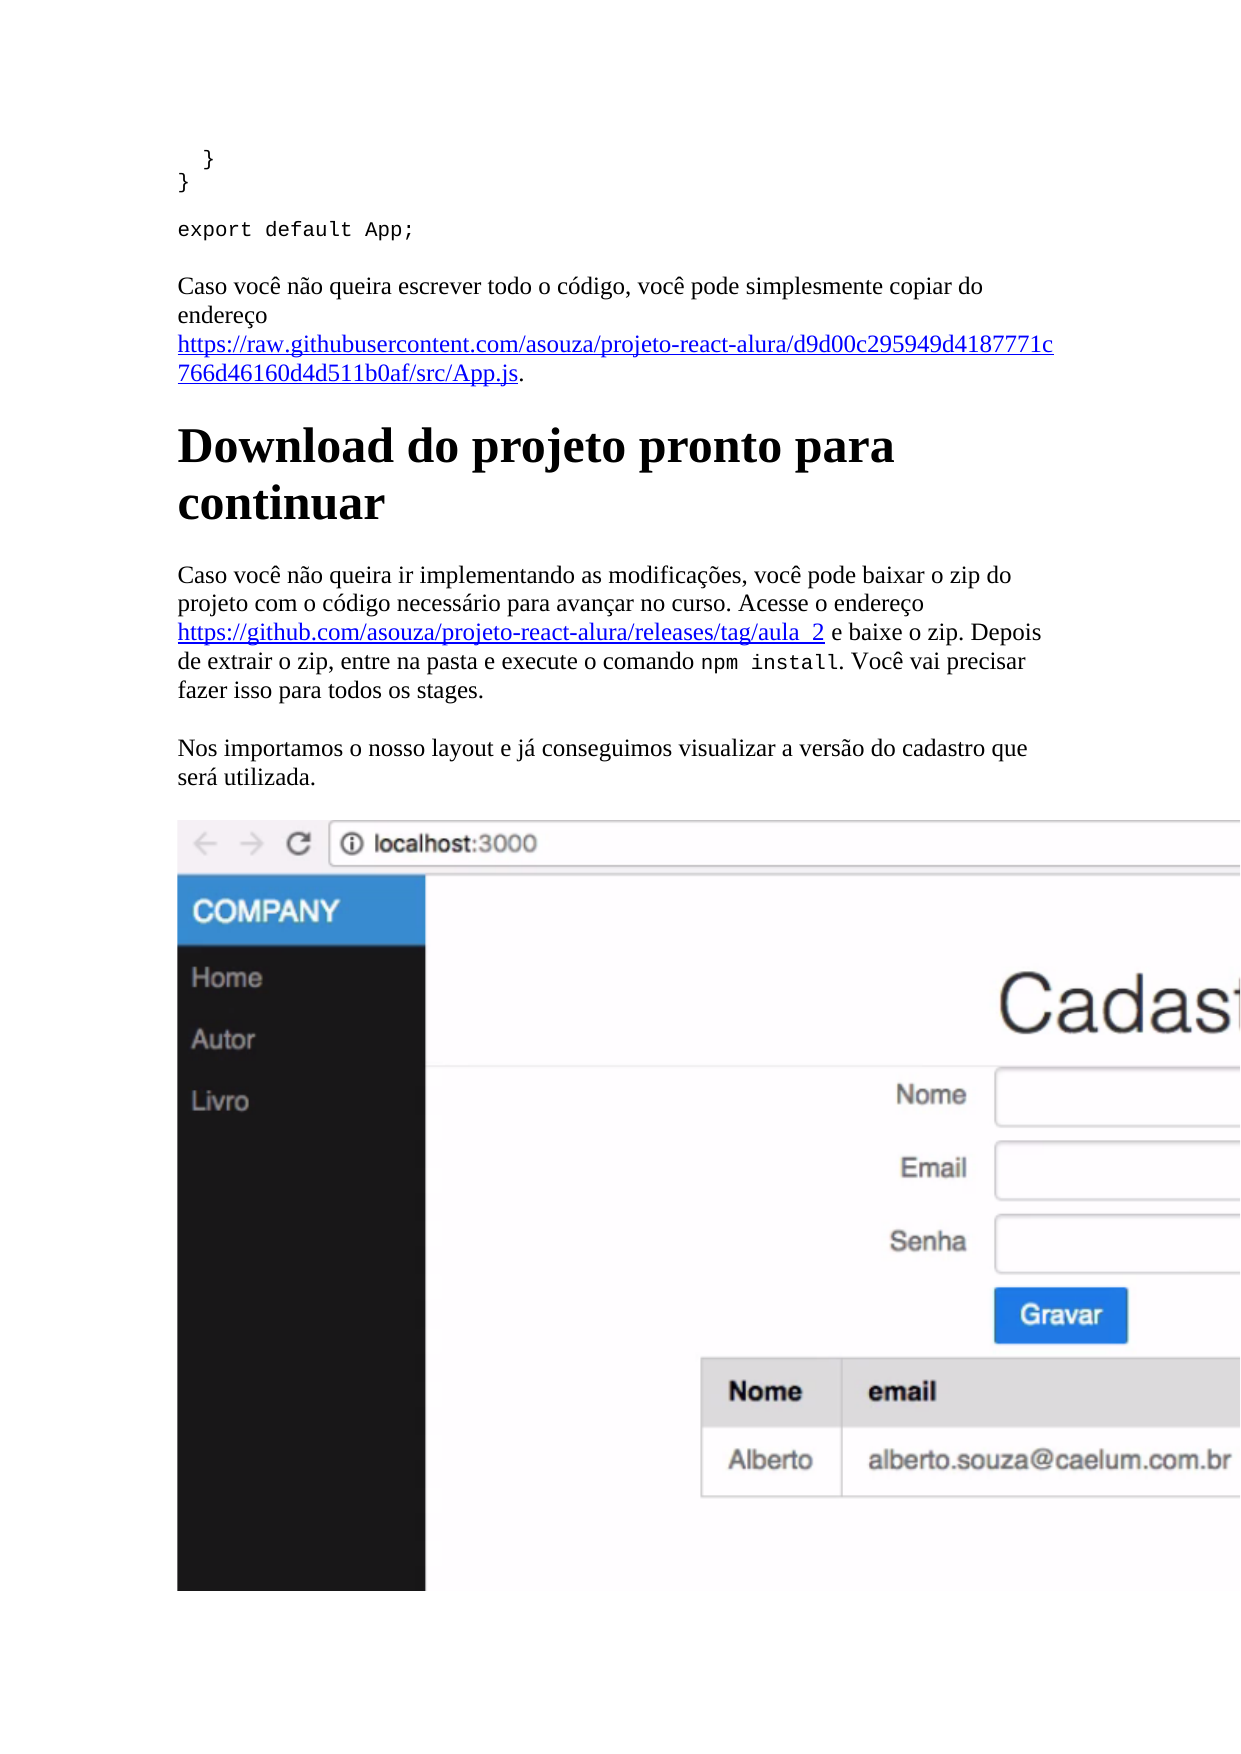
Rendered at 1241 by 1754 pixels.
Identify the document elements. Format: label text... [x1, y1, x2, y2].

text Nos importamos o nosso layout e já conseguimos visualizar a versão do cadastro que será utilizada. [177, 733, 1063, 791]
text } [177, 148, 1063, 171]
text export default App; [177, 218, 1063, 242]
text Caso você não queira escrever todo o código, você pode simplesmente copiar do endereço https://raw.githubusercontent.com/asouza/projeto-react-alura/d9d00c295949d4187771c766d46160d4d511b0af/src/App.js. [177, 271, 1063, 386]
text Caso você não queira ir implementando as modificações, você pode baixar o zip do projeto com o código necessário para avançar no curso. Acesse o endereço https://github.com/asouza/projeto-react-alura/releases/tag/aula_2 e baixe o zip. Depois de extrair o zip, entre na pasta e execute o comando npm install. Você vai precisar fazer isso para todos os stages. [177, 560, 1063, 704]
text } [177, 171, 1063, 195]
subtitle Download do projeto pronto para continuar [177, 416, 1063, 531]
picture [177, 820, 1241, 1591]
